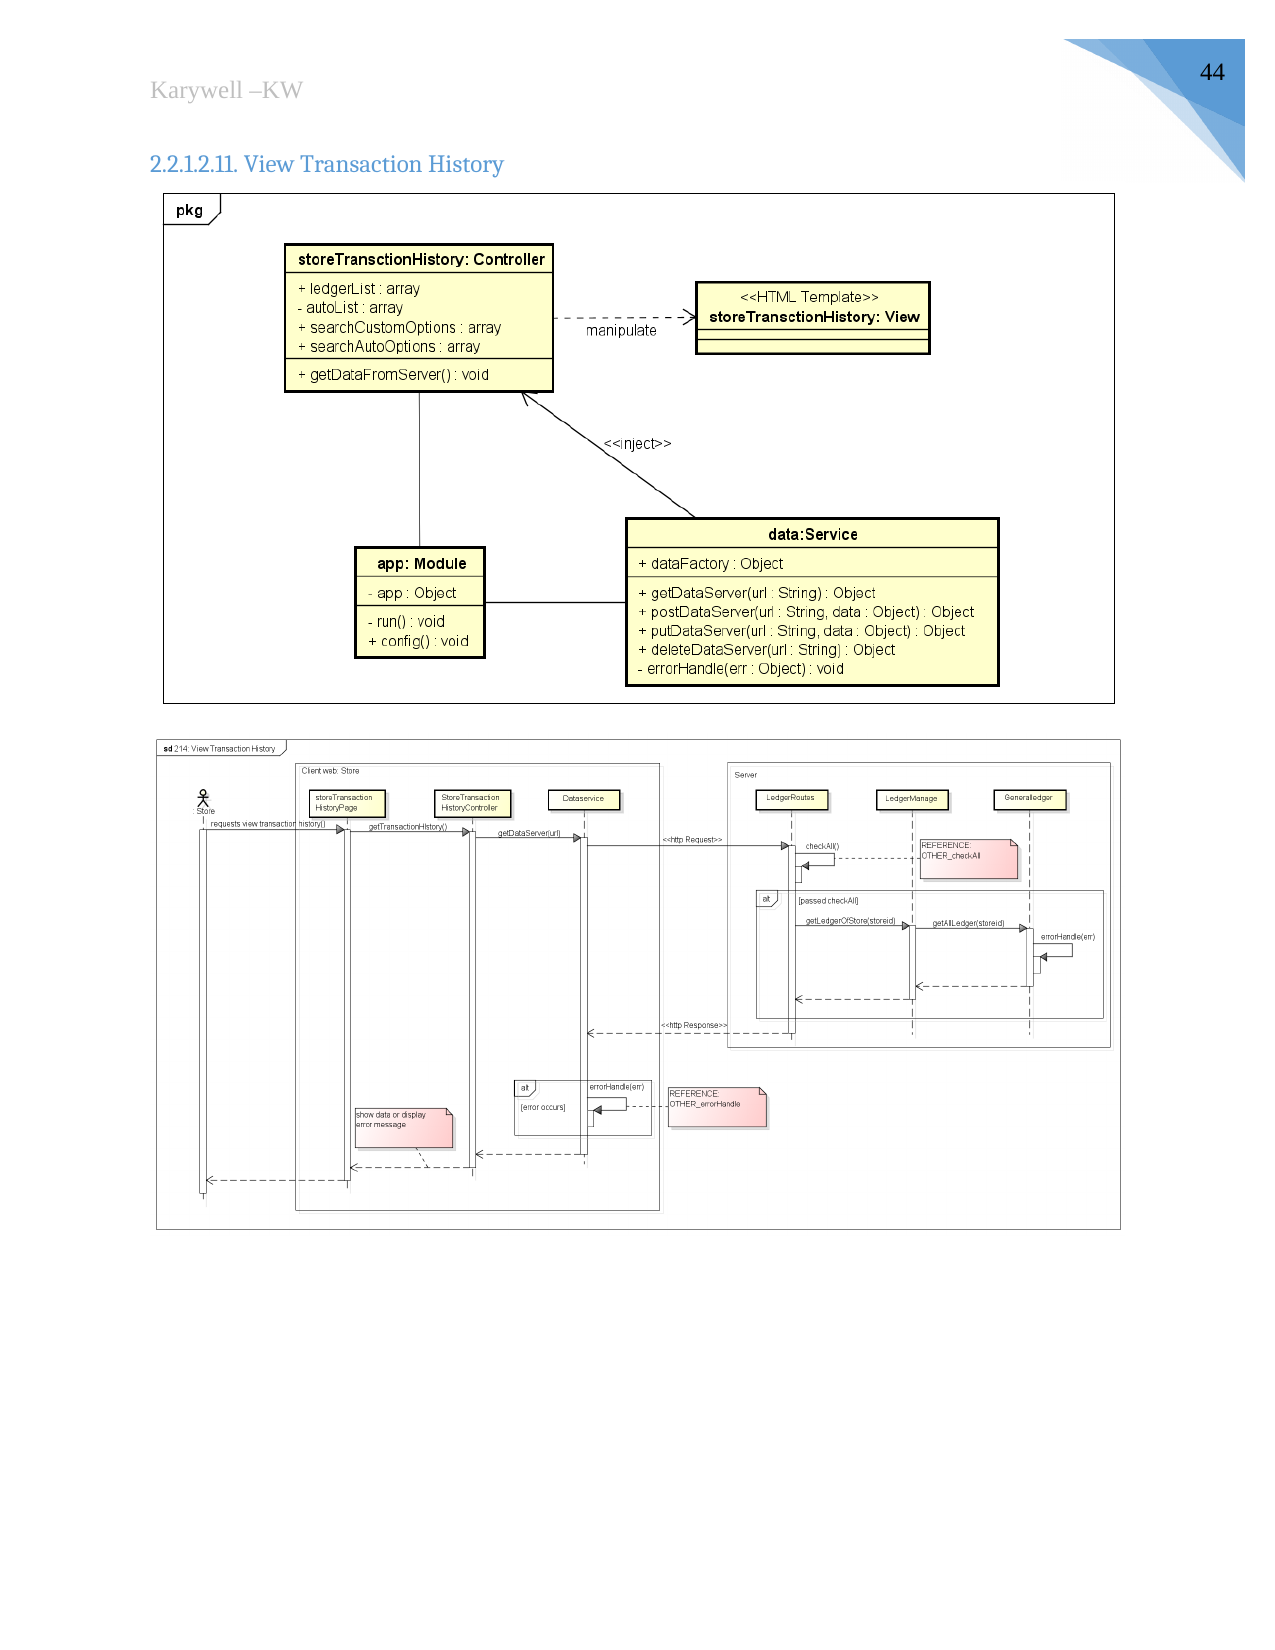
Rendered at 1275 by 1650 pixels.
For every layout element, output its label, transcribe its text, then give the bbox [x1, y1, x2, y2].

subtitle 2.2.1.2.11. View Transaction History [150, 150, 1125, 179]
picture [150, 39, 1245, 715]
picture [150, 733, 1125, 1236]
